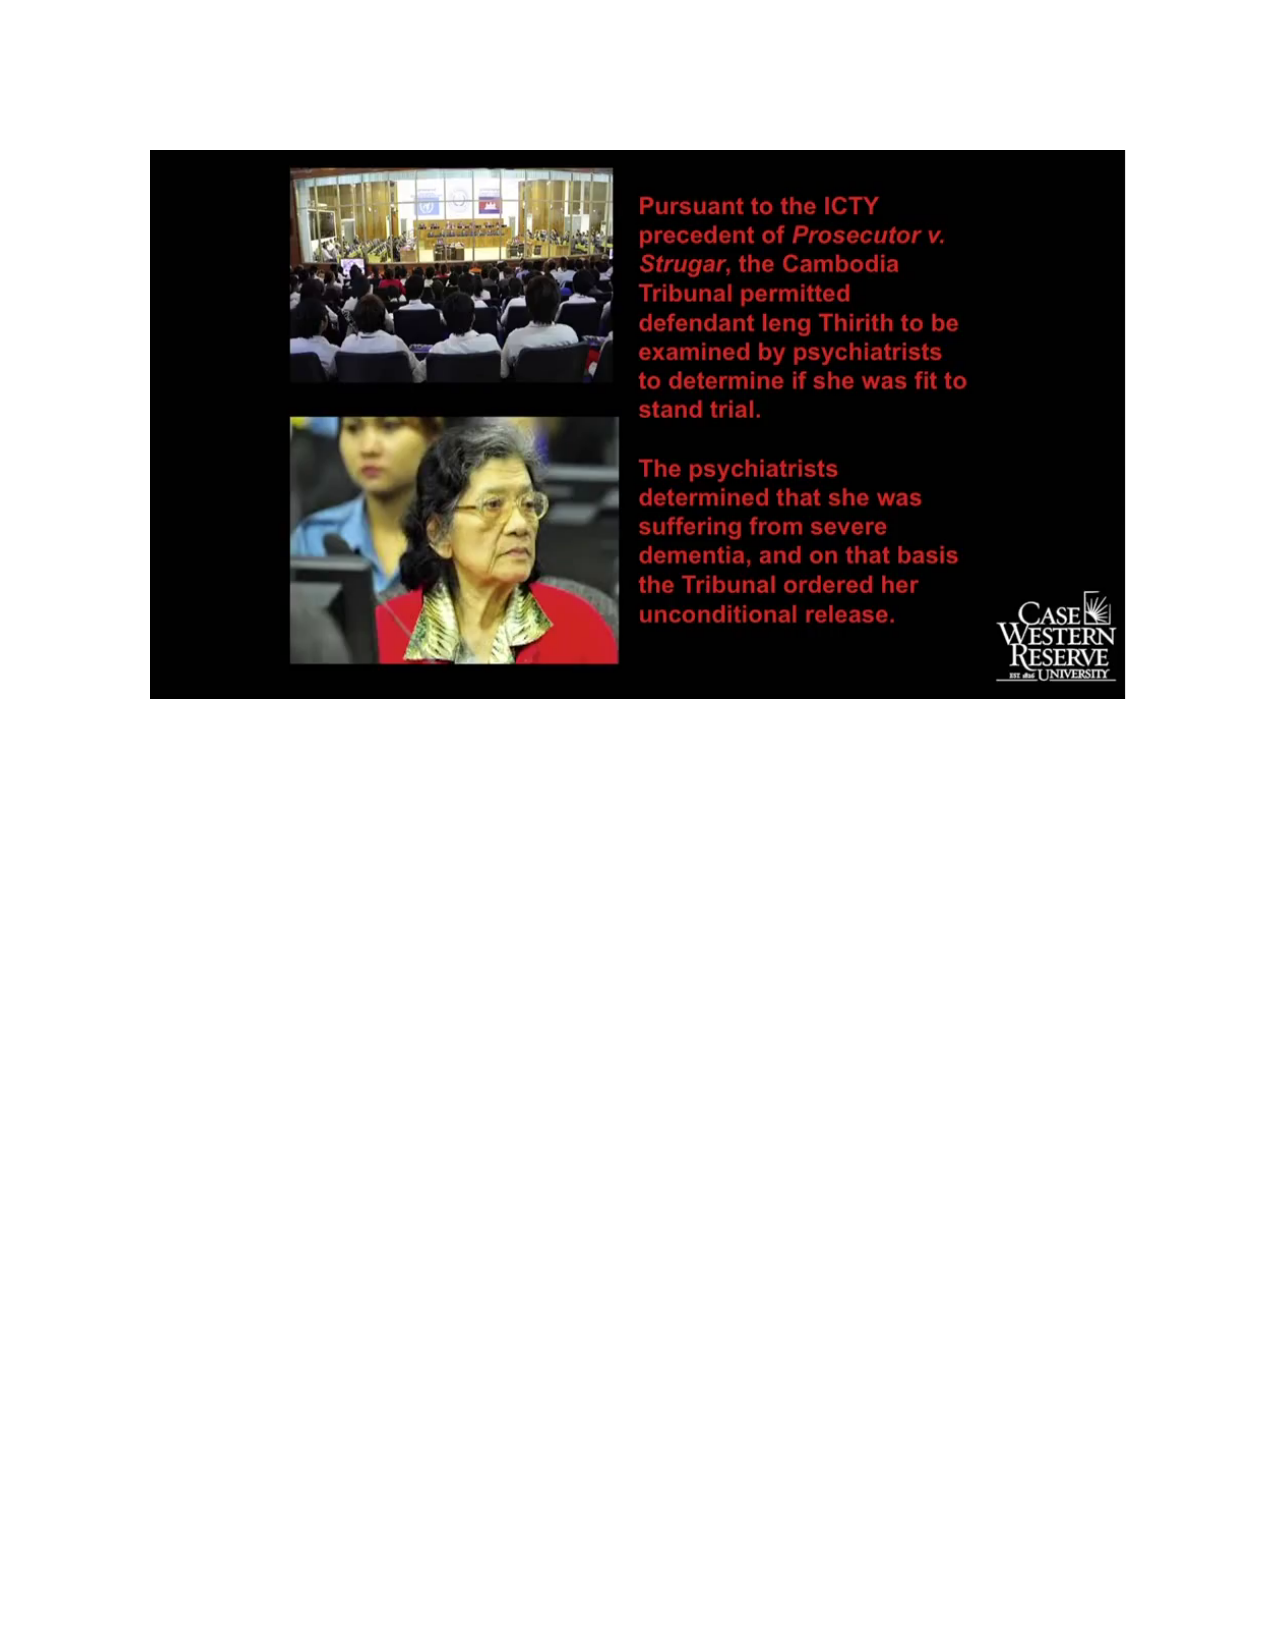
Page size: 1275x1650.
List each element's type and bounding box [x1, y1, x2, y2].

picture [150, 150, 1125, 699]
